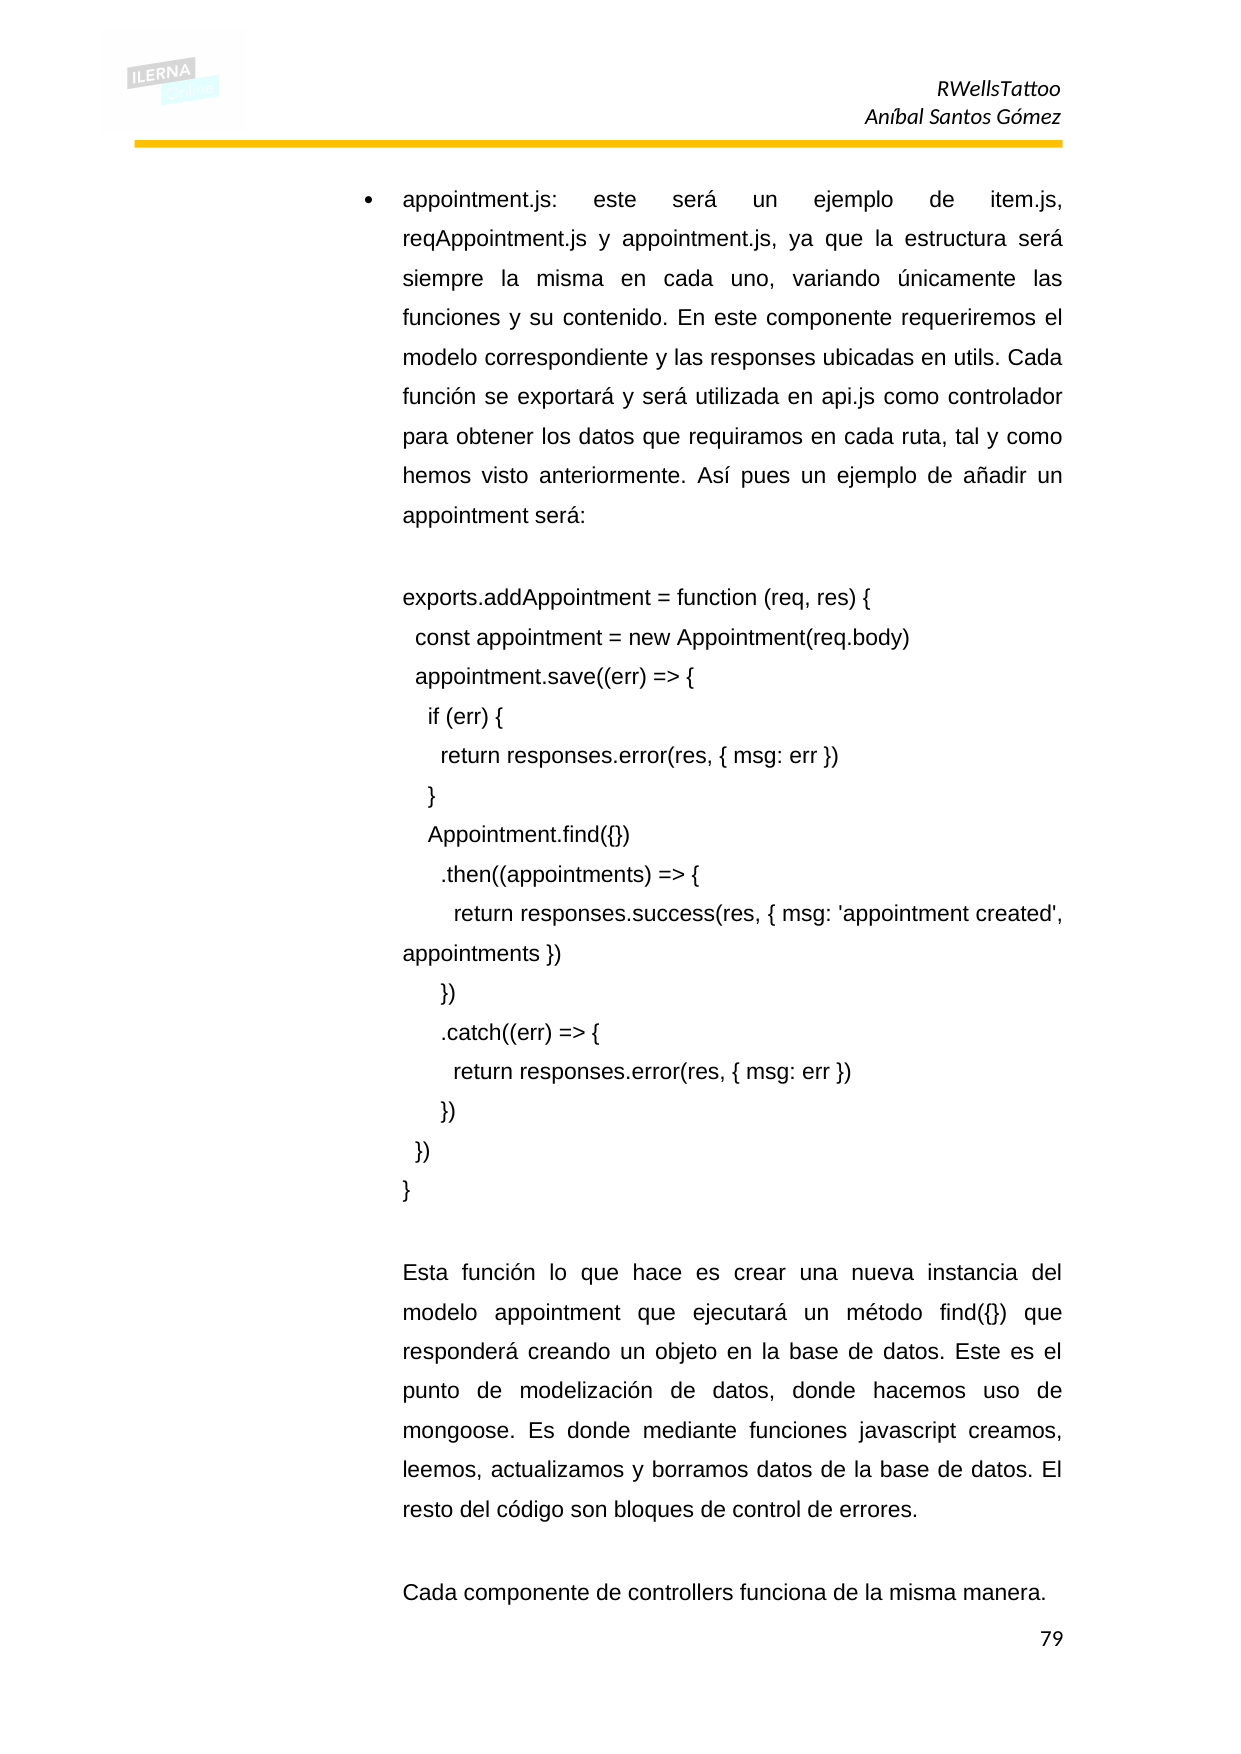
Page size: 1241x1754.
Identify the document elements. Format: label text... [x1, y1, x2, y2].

text }) [402, 1137, 1063, 1163]
text return responses.success(res, { msg: 'appointment created', appointments }) [402, 900, 1063, 966]
text }) [402, 979, 1063, 1005]
text return responses.error(res, { msg: err }) [402, 1058, 1063, 1084]
text Cada componente de controllers funciona de la misma manera. [402, 1578, 1063, 1605]
list appointment.js: este será un ejemplo de item.js, reqAppointment.js y appointment.js, ya que la estructura será siempre la misma en cada uno, variando únicamente las funciones y su contenido. En este componente requeriremos el modelo correspondiente y las responses ubicadas en utils. Cada función se exportará y será utilizada en api.js como controlador para obtener los datos que requiramos en cada ruta, tal y como hemos visto anteriormente. Así pues un ejemplo de añadir un appointment será: [365, 186, 1063, 528]
text .then((appointments) => { [402, 861, 1063, 887]
text } [402, 782, 1063, 808]
text Appointment.find({}) [402, 821, 1063, 847]
text exports.addAppointment = function (req, res) { [402, 584, 1063, 611]
text if (err) { [402, 703, 1063, 729]
text appointment.save((err) => { [402, 663, 1063, 689]
text .catch((err) => { [402, 1018, 1063, 1045]
text } [402, 1176, 1063, 1203]
text }) [402, 1097, 1063, 1124]
text const appointment = new Appointment(req.body) [402, 624, 1063, 650]
text return responses.error(res, { msg: err }) [402, 742, 1063, 768]
text Esta función lo que hace es crear una nueva instancia del modelo appointment que ejecutará un método find({}) que responderá creando un objeto en la base de datos. Este es el punto de modelización de datos, donde hacemos uso de mongoose. Es donde mediante funciones javascript creamos, leemos, actualizamos y borramos datos de la base de datos. El resto del código son bloques de control de errores. [402, 1259, 1063, 1522]
